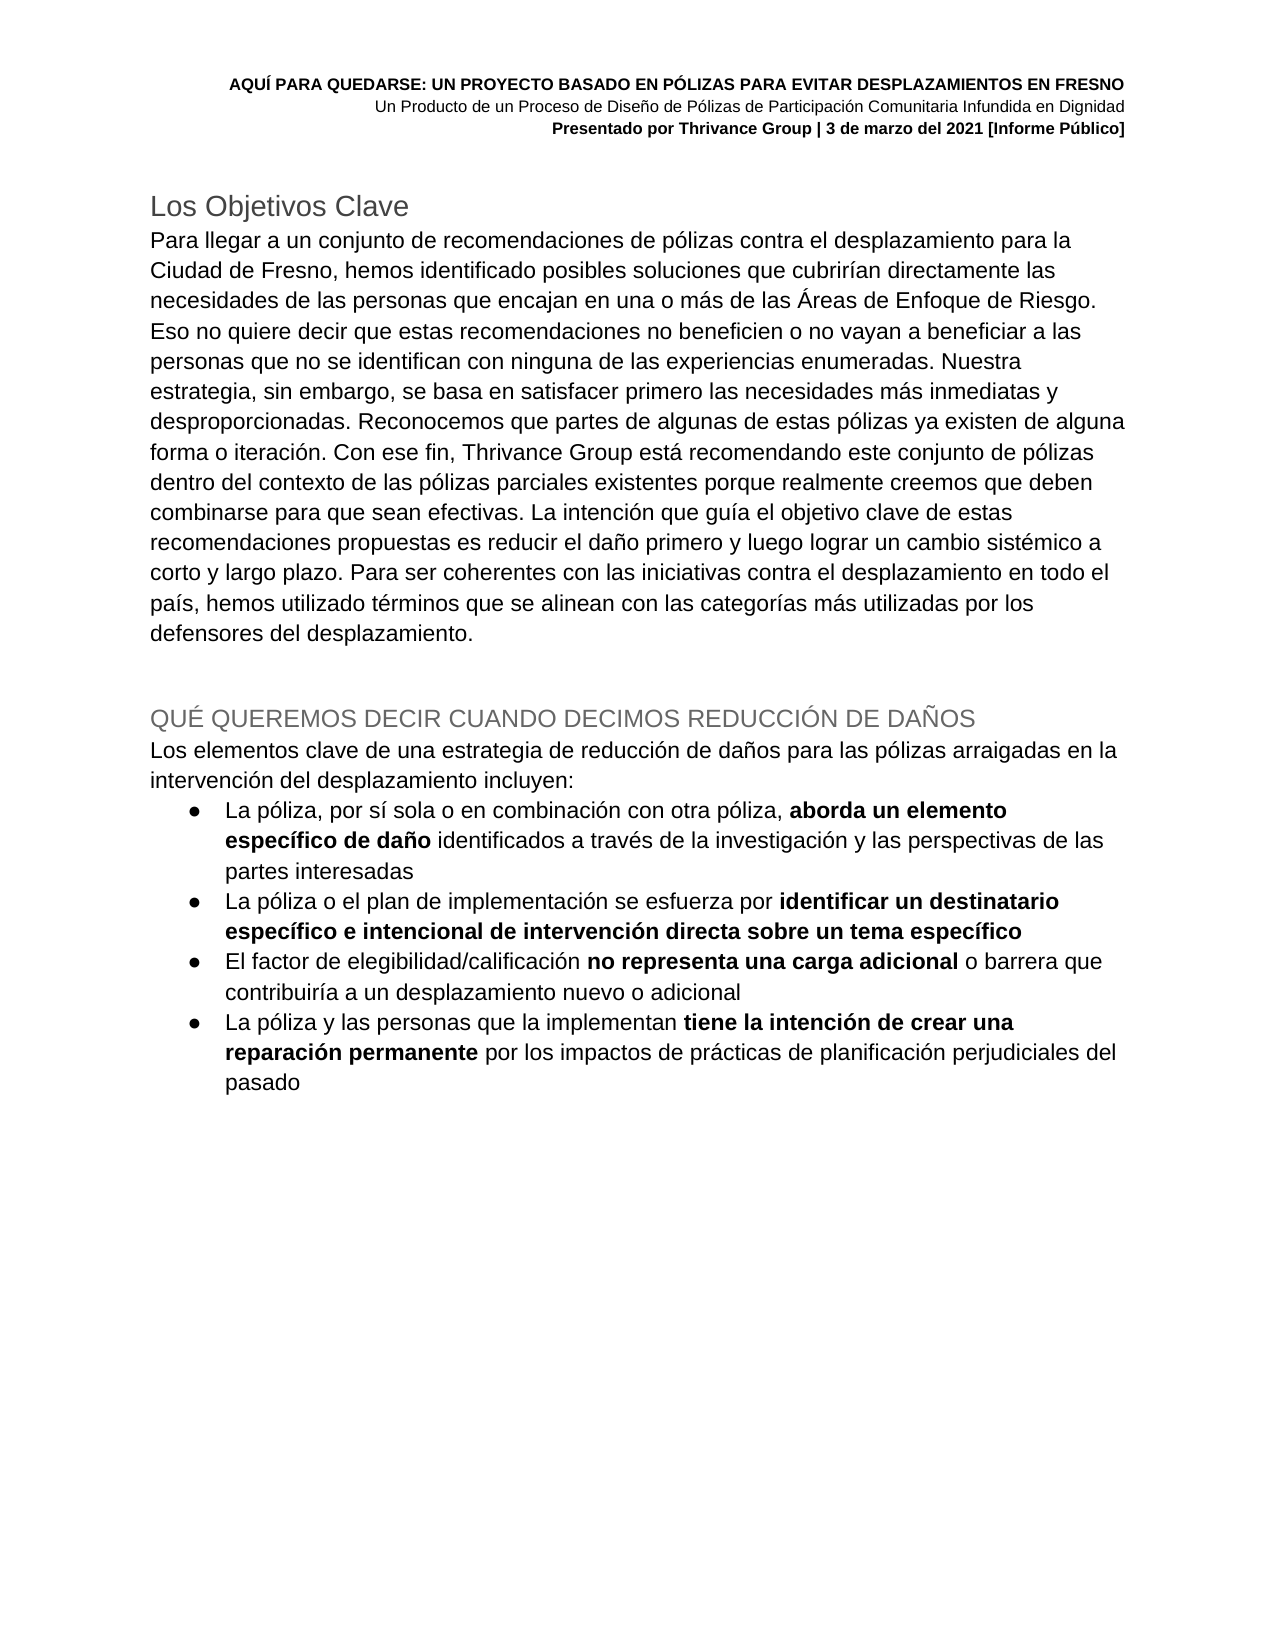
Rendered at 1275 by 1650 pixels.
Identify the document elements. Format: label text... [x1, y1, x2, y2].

list El factor de elegibilidad/calificación no representa una carga adicional o barrera que contribuiría a un desplazamiento nuevo o adicional [187, 948, 1125, 1005]
text Los elementos clave de una estrategia de reducción de daños para las pólizas arraigadas en la intervención del desplazamiento incluyen: [150, 737, 1125, 793]
text Para llegar a un conjunto de recomendaciones de pólizas contra el desplazamiento para la Ciudad de Fresno, hemos identificado posibles soluciones que cubrirían directamente las necesidades de las personas que encajan en una o más de las Áreas de Enfoque de Riesgo. Eso no quiere decir que estas recomendaciones no beneficien o no vayan a beneficiar a las personas que no se identifican con ninguna de las experiencias enumeradas. Nuestra estrategia, sin embargo, se basa en satisfacer primero las necesidades más inmediatas y desproporcionadas. Reconocemos que partes de algunas de estas pólizas ya existen de alguna forma o iteración. Con ese fin, Thrivance Group está recomendando este conjunto de pólizas dentro del contexto de las pólizas parciales existentes porque realmente creemos que deben combinarse para que sean efectivas. La intención que guía el objetivo clave de estas recomendaciones propuestas es reducir el daño primero y luego lograr un cambio sistémico a corto y largo plazo. Para ser coherentes con las iniciativas contra el desplazamiento en todo el país, hemos utilizado términos que se alinean con las categorías más utilizadas por los defensores del desplazamiento. [150, 227, 1125, 646]
text QUÉ QUEREMOS DECIR CUANDO DECIMOS REDUCCIÓN DE DAÑOS [150, 704, 1125, 733]
list La póliza, por sí sola o en combinación con otra póliza, aborda un elemento específico de daño identificados a través de la investigación y las perspectivas de las partes interesadas [187, 797, 1125, 884]
text Los Objetivos Clave [150, 188, 1125, 222]
list La póliza o el plan de implementación se esfuerza por identificar un destinatario específico e intencional de intervención directa sobre un tema específico [187, 888, 1125, 944]
list La póliza y las personas que la implementan tiene la intención de crear una reparación permanente por los impactos de prácticas de planificación perjudiciales del pasado [187, 1009, 1125, 1096]
